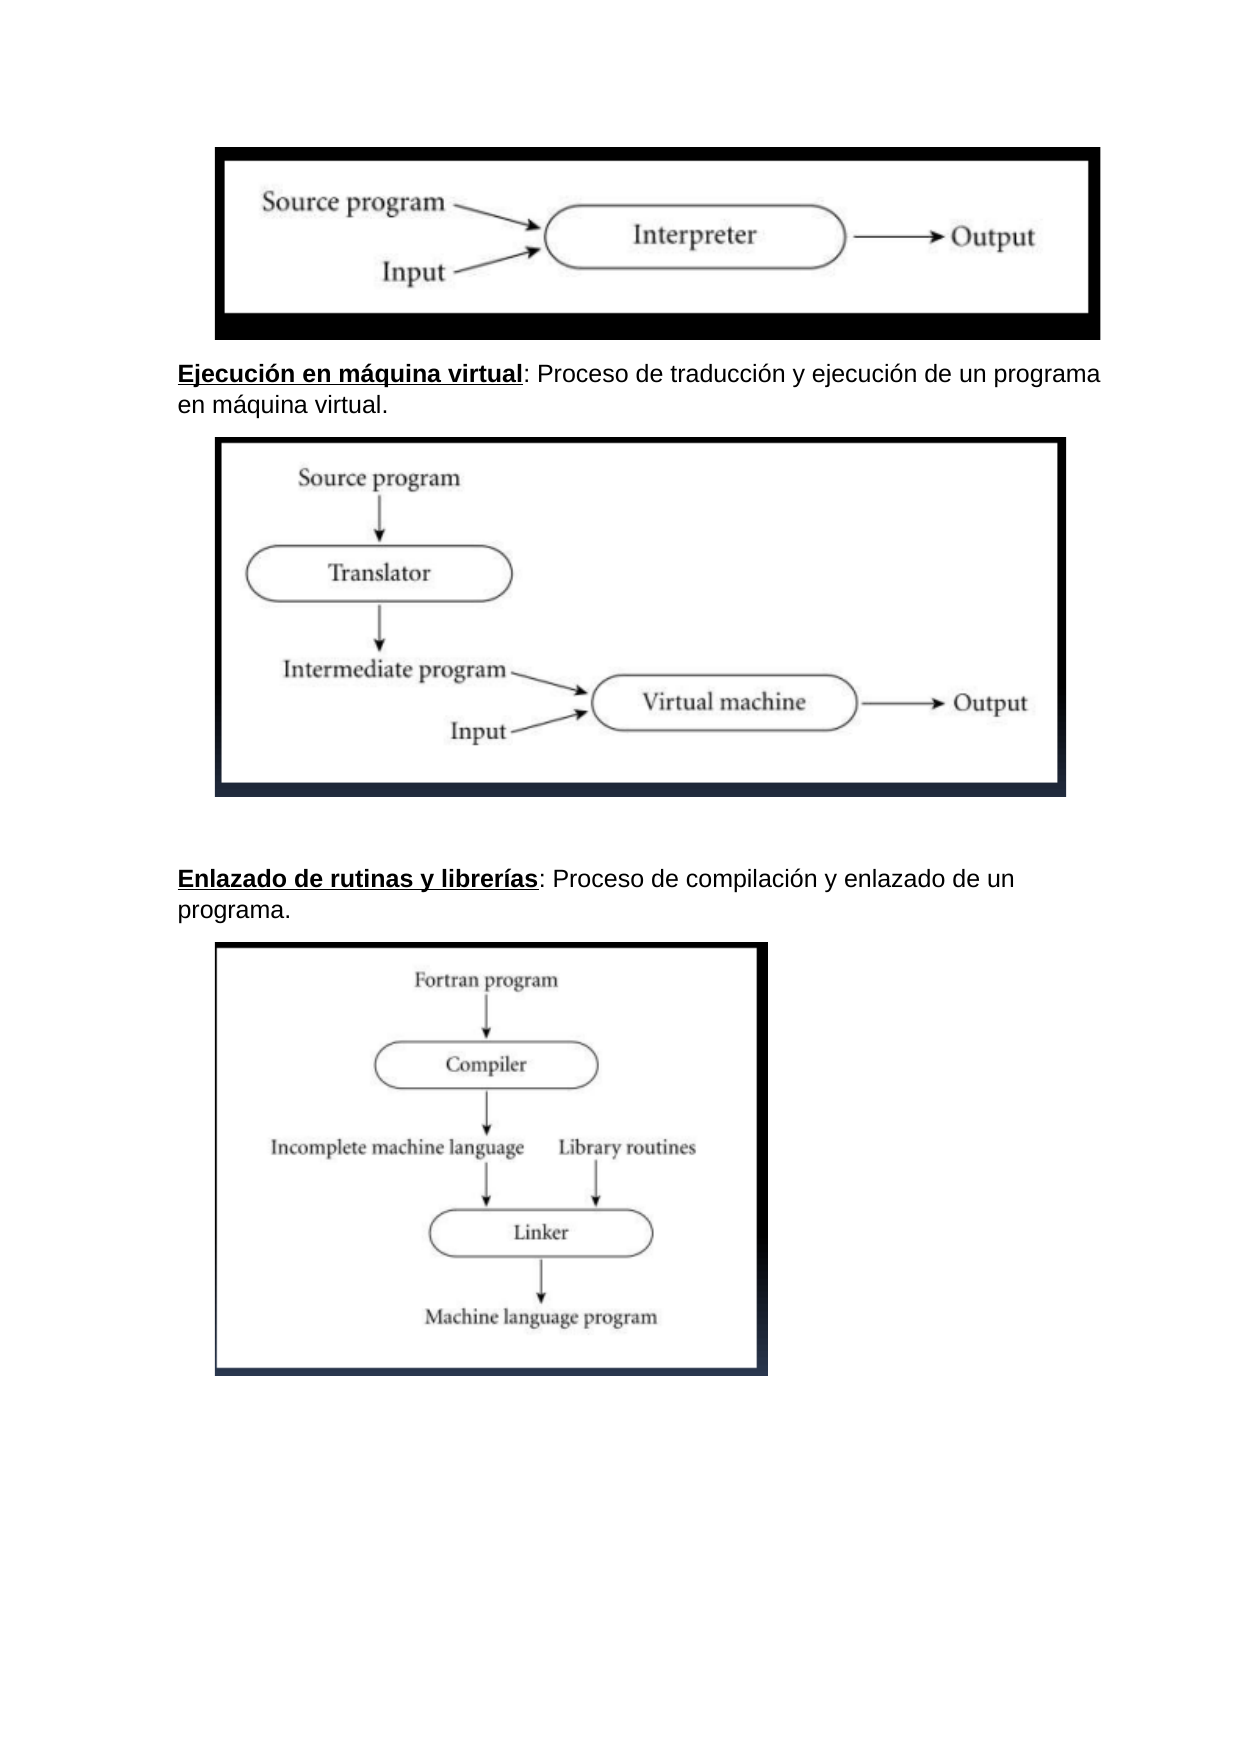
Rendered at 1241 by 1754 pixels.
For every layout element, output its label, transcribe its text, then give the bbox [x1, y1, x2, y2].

picture [214, 147, 1101, 340]
picture [214, 437, 1067, 797]
text Ejecución en máquina virtual: Proceso de traducción y ejecución de un programa en máquina virtual. [177, 359, 1107, 418]
picture [214, 942, 768, 1376]
text Enlazado de rutinas y librerías: Proceso de compilación y enlazado de un programa. [177, 863, 1107, 923]
